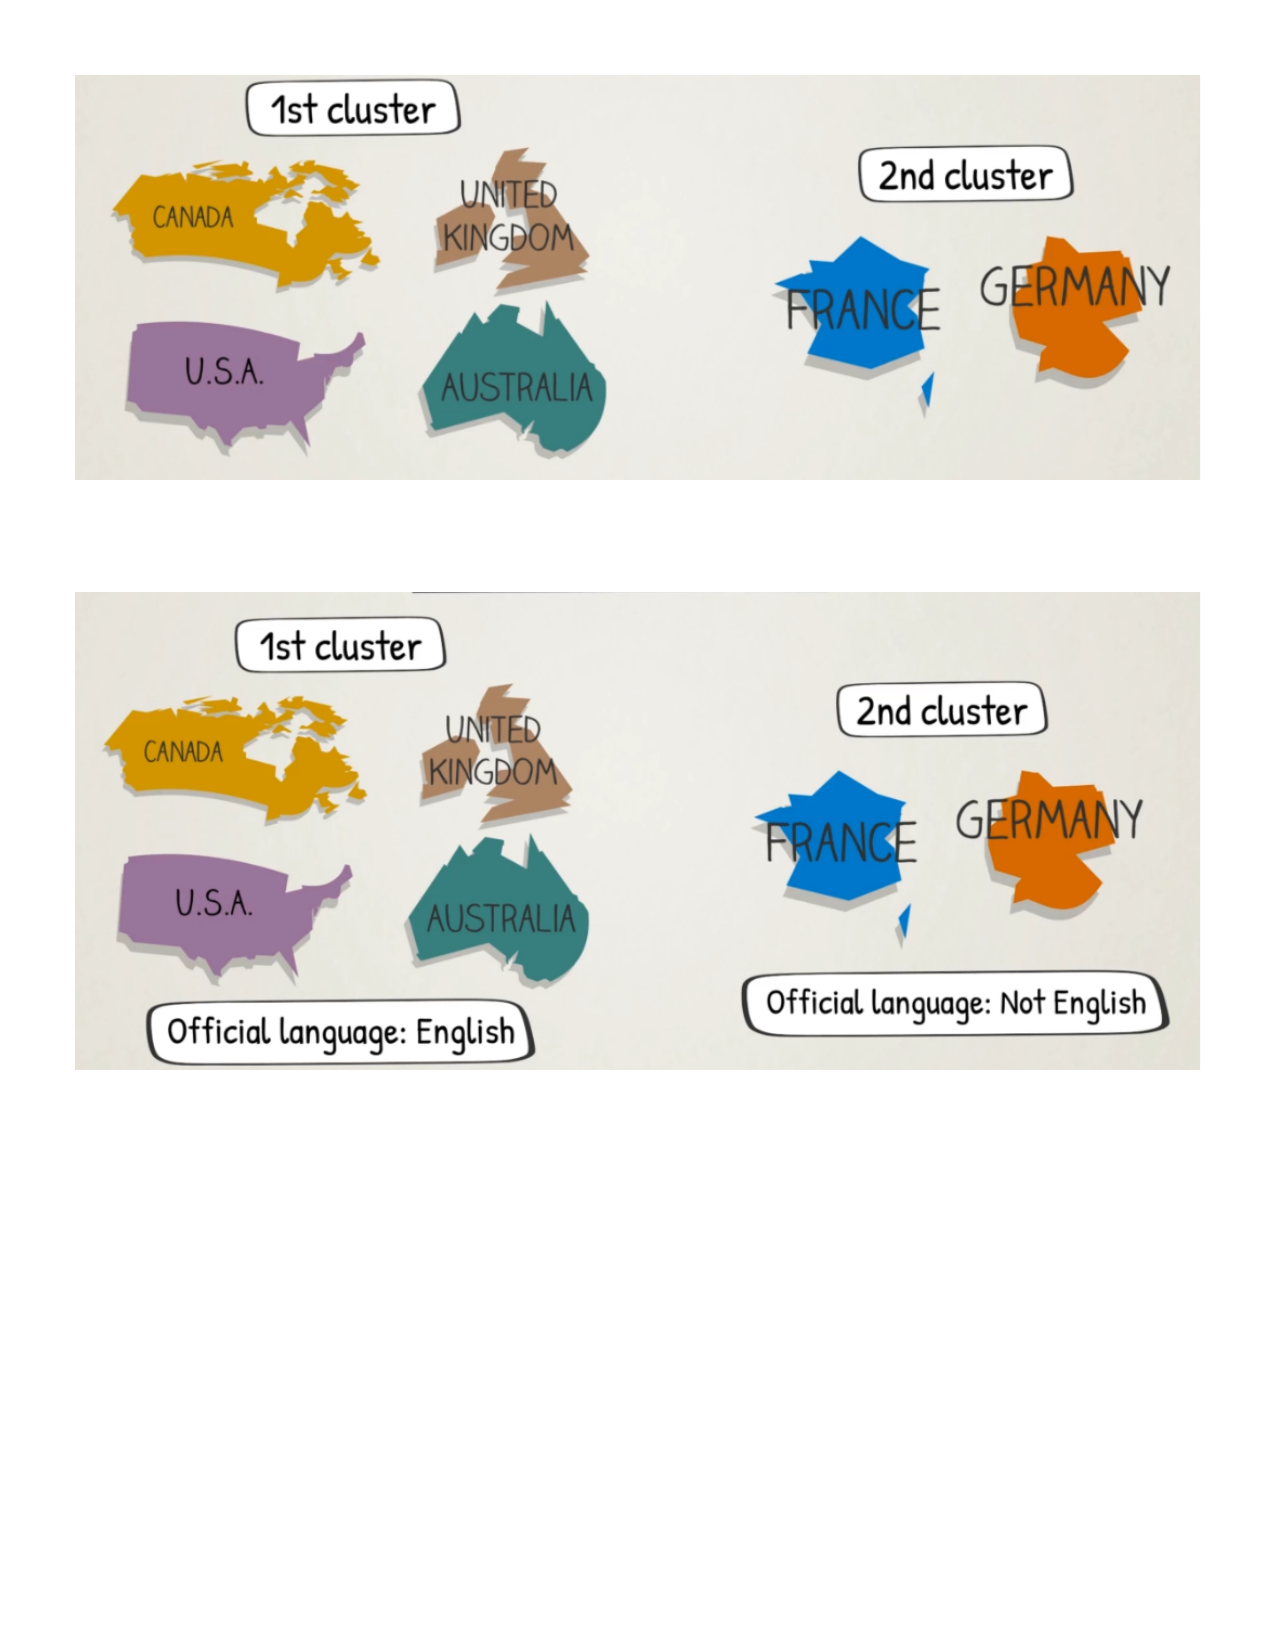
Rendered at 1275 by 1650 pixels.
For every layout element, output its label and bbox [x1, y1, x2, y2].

picture [75, 592, 1200, 1070]
picture [75, 75, 1200, 480]
